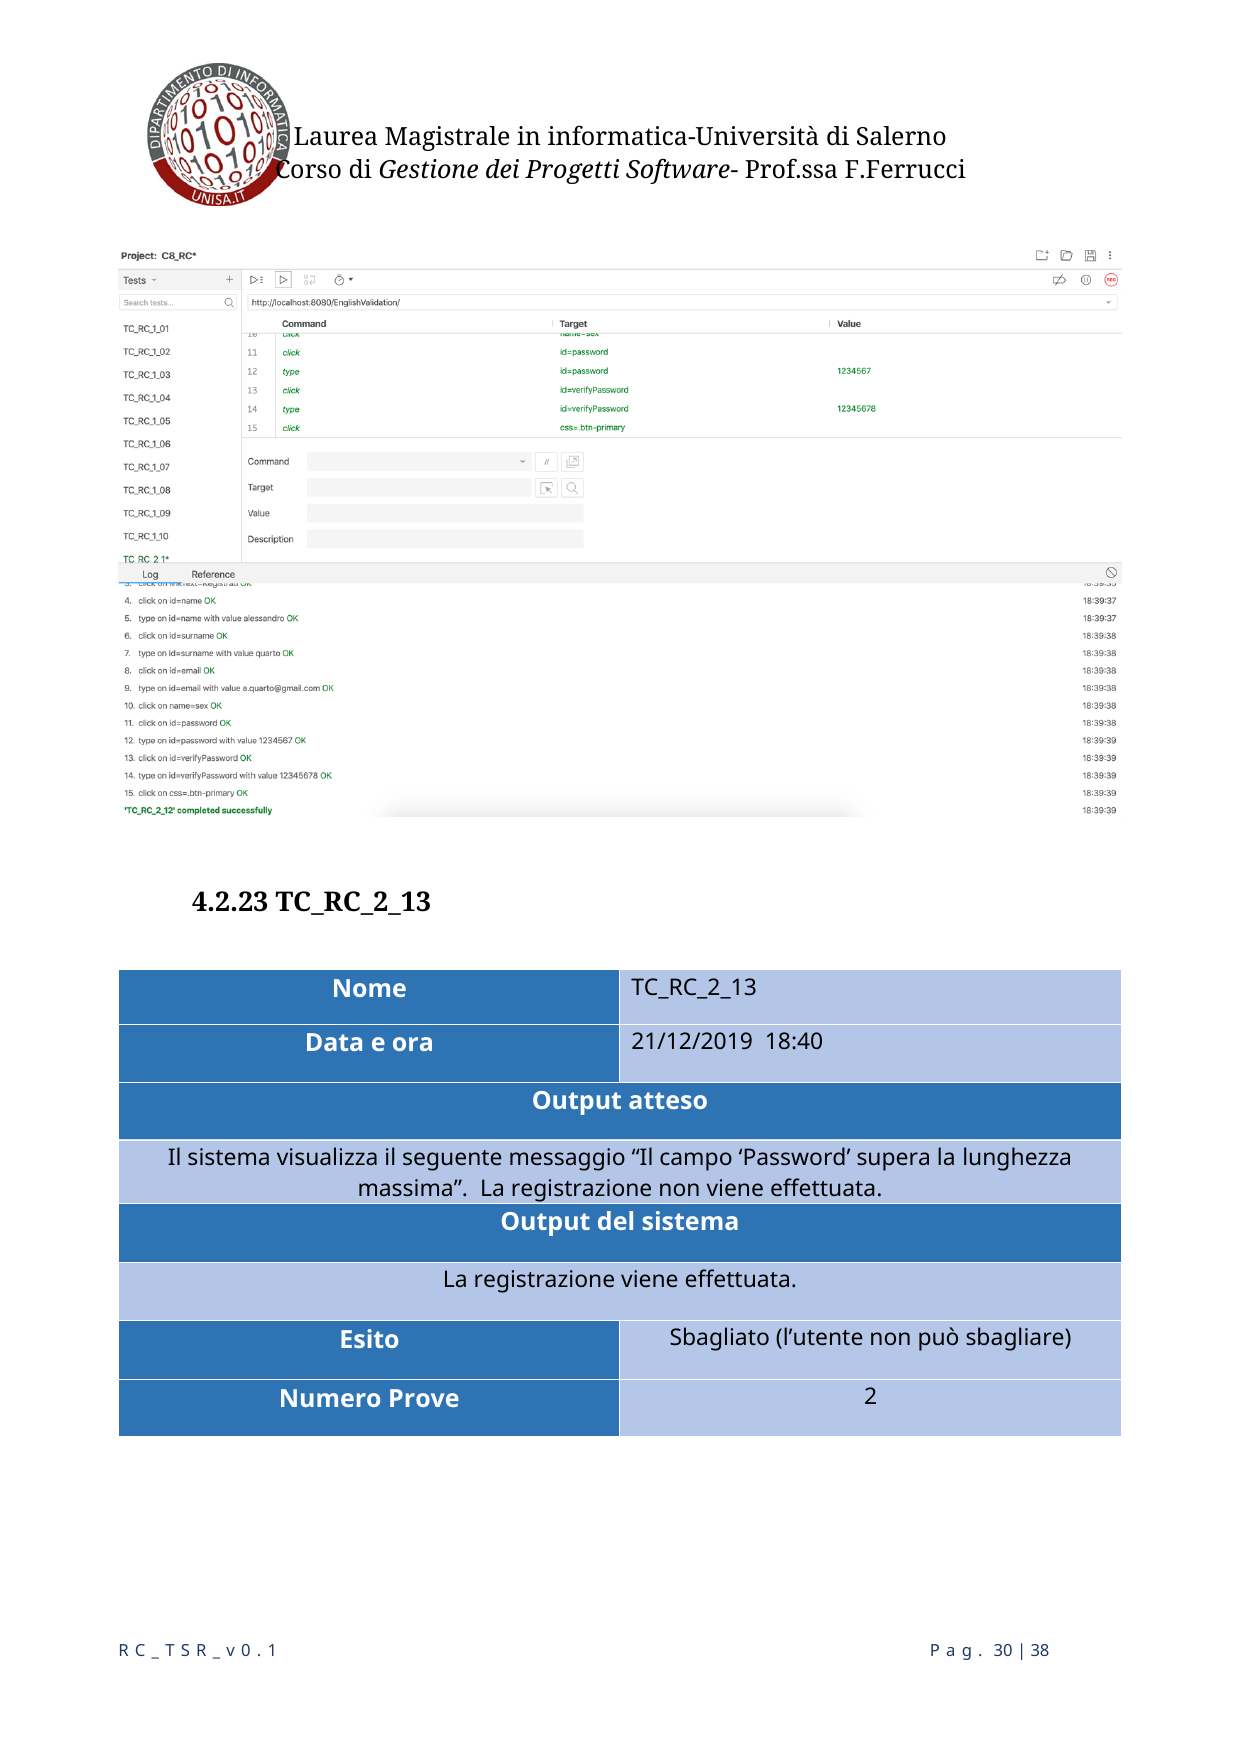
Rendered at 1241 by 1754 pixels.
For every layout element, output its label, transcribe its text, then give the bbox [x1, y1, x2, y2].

table_cell 21/12/2019 18:40 [620, 1025, 1121, 1082]
table_cell Output del sistema [119, 1204, 1121, 1262]
picture [118, 242, 1123, 817]
subtitle 4.2.23 TC_RC_2_13 [118, 883, 1122, 919]
table_cell Numero Prove [119, 1380, 619, 1436]
table_cell Esito [119, 1321, 619, 1379]
table_cell 2 [620, 1380, 1121, 1436]
table_cell Data e ora [119, 1025, 619, 1082]
picture [147, 63, 290, 206]
table_header TC_RC_2_13 [620, 970, 1121, 1024]
table_cell La registrazione viene effettuata. [119, 1263, 1121, 1320]
table_cell Il sistema visualizza il seguente messaggio “Il campo ‘Password’ supera la lunghezza massima”. La registrazione non viene effettuata. [119, 1141, 1121, 1203]
table_cell Sbagliato (l’utente non può sbagliare) [620, 1321, 1121, 1379]
table_cell Output atteso [119, 1083, 1121, 1139]
table_header Nome [119, 970, 619, 1024]
